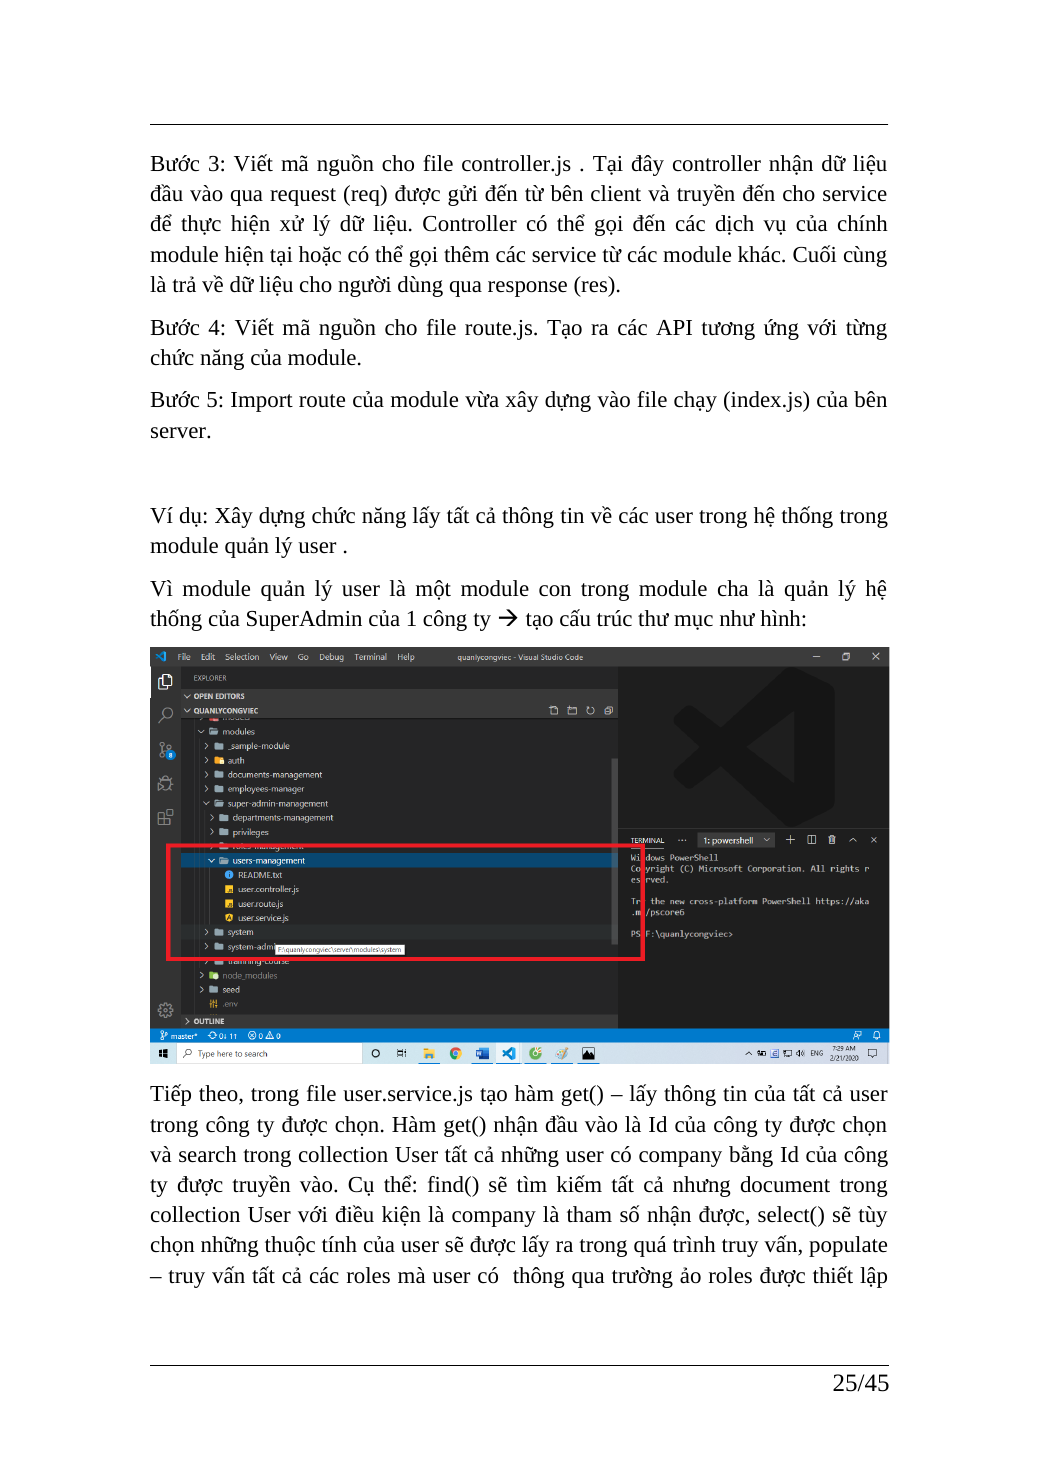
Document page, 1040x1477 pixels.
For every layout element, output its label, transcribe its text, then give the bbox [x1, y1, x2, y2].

text Bước 3: Viết mã nguồn cho file controller.js . Tại đây controller nhận dữ liệu đầu vào qua request (req) được gửi đến từ bên client và truyền đến cho service để thực hiện xử lý dữ liệu. Controller có thể gọi đến các dịch vụ của chính module hiện tại hoặc có thể gọi thêm các service từ các module khác. Cuối cùng là trả về dữ liệu cho người dùng qua response (res). [150, 150, 889, 297]
text Bước 5: Import route của module vừa xây dựng vào file chạy (index.js) của bên server. [150, 386, 889, 443]
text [150, 1080, 889, 1288]
text Vì module quản lý user là một module con trong module cha là quản lý hệ thống của SuperAdmin của 1 công ty tạo cấu trúc thư mục như hình: [150, 575, 889, 632]
text Bước 4: Viết mã nguồn cho file route.js. Tạo ra các API tương ứng với từng chức năng của module. [150, 313, 889, 370]
picture [150, 647, 890, 1064]
text Ví dụ: Xây dựng chức năng lấy tất cả thông tin về các user trong hệ thống trong module quản lý user . [150, 502, 889, 559]
